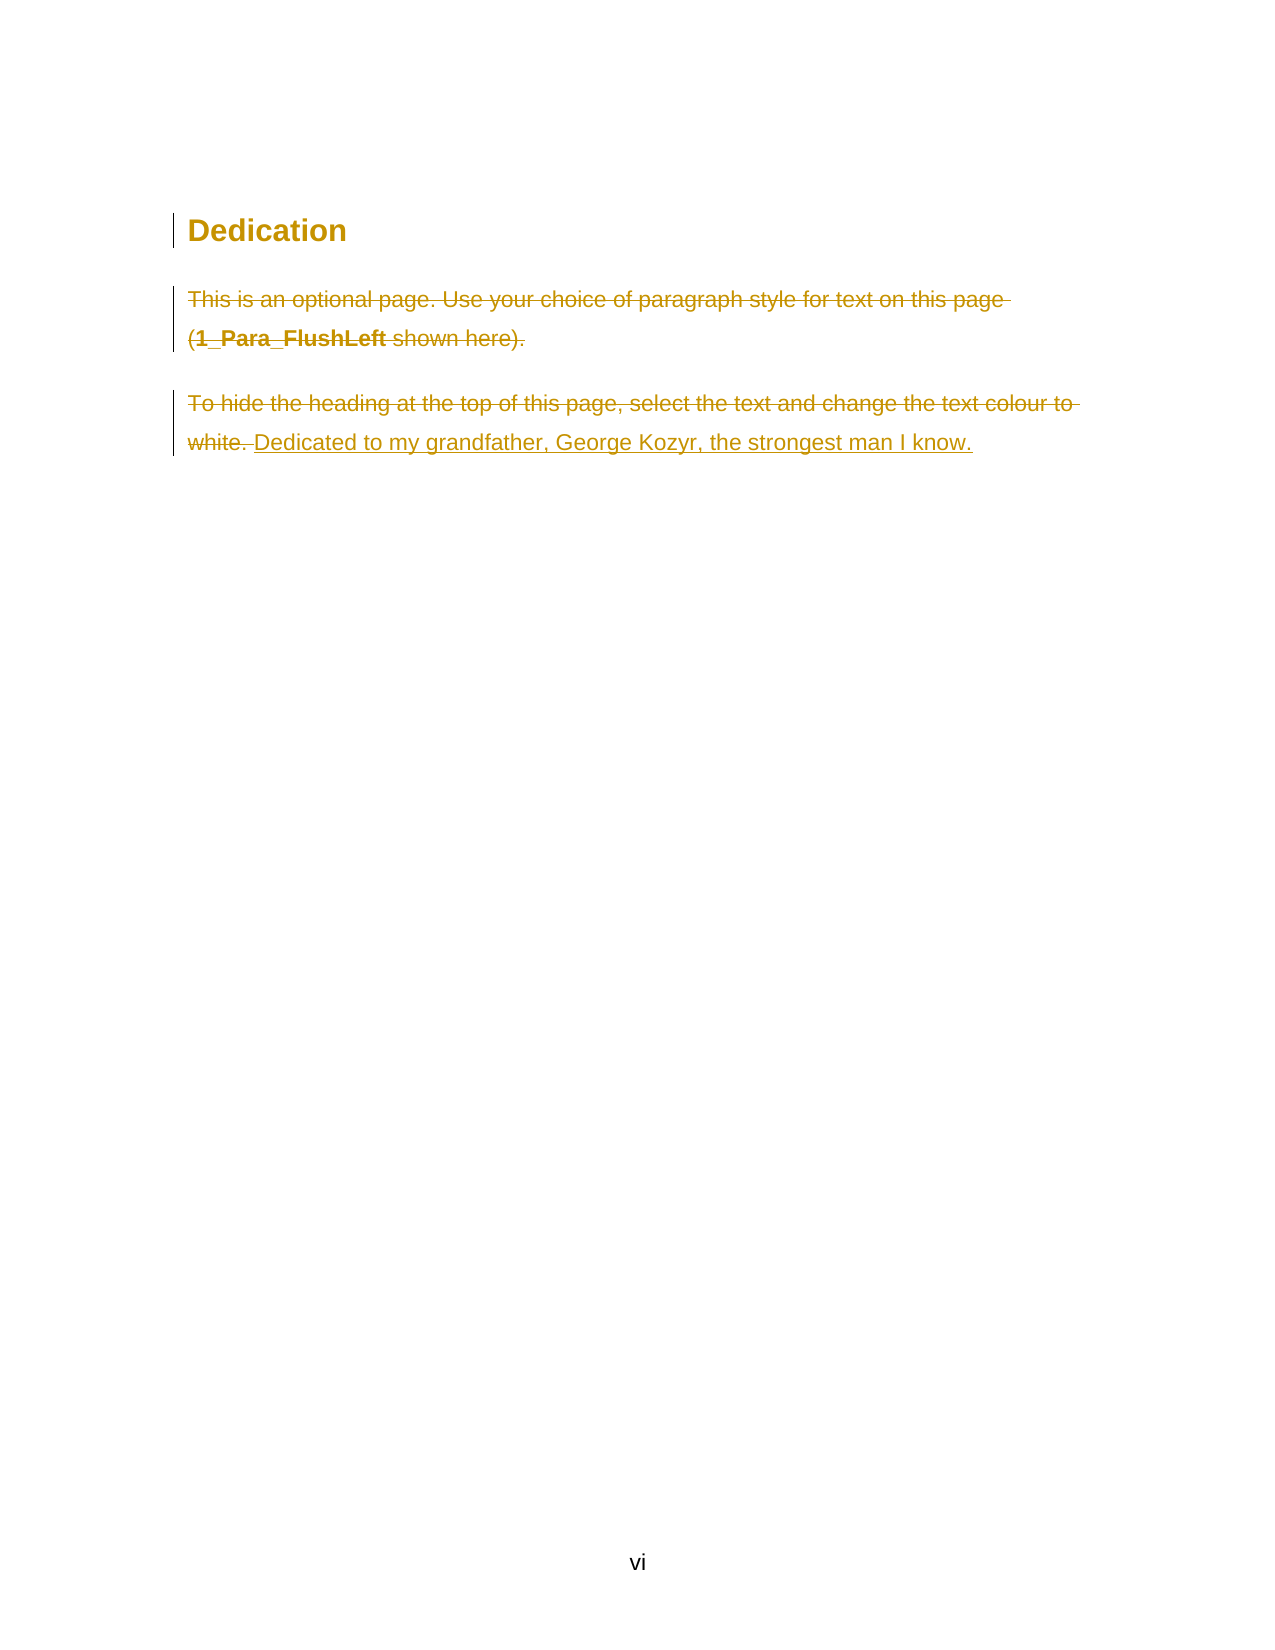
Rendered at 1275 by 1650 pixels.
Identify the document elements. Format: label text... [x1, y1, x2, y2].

subtitle Dedication [187, 212, 1087, 248]
